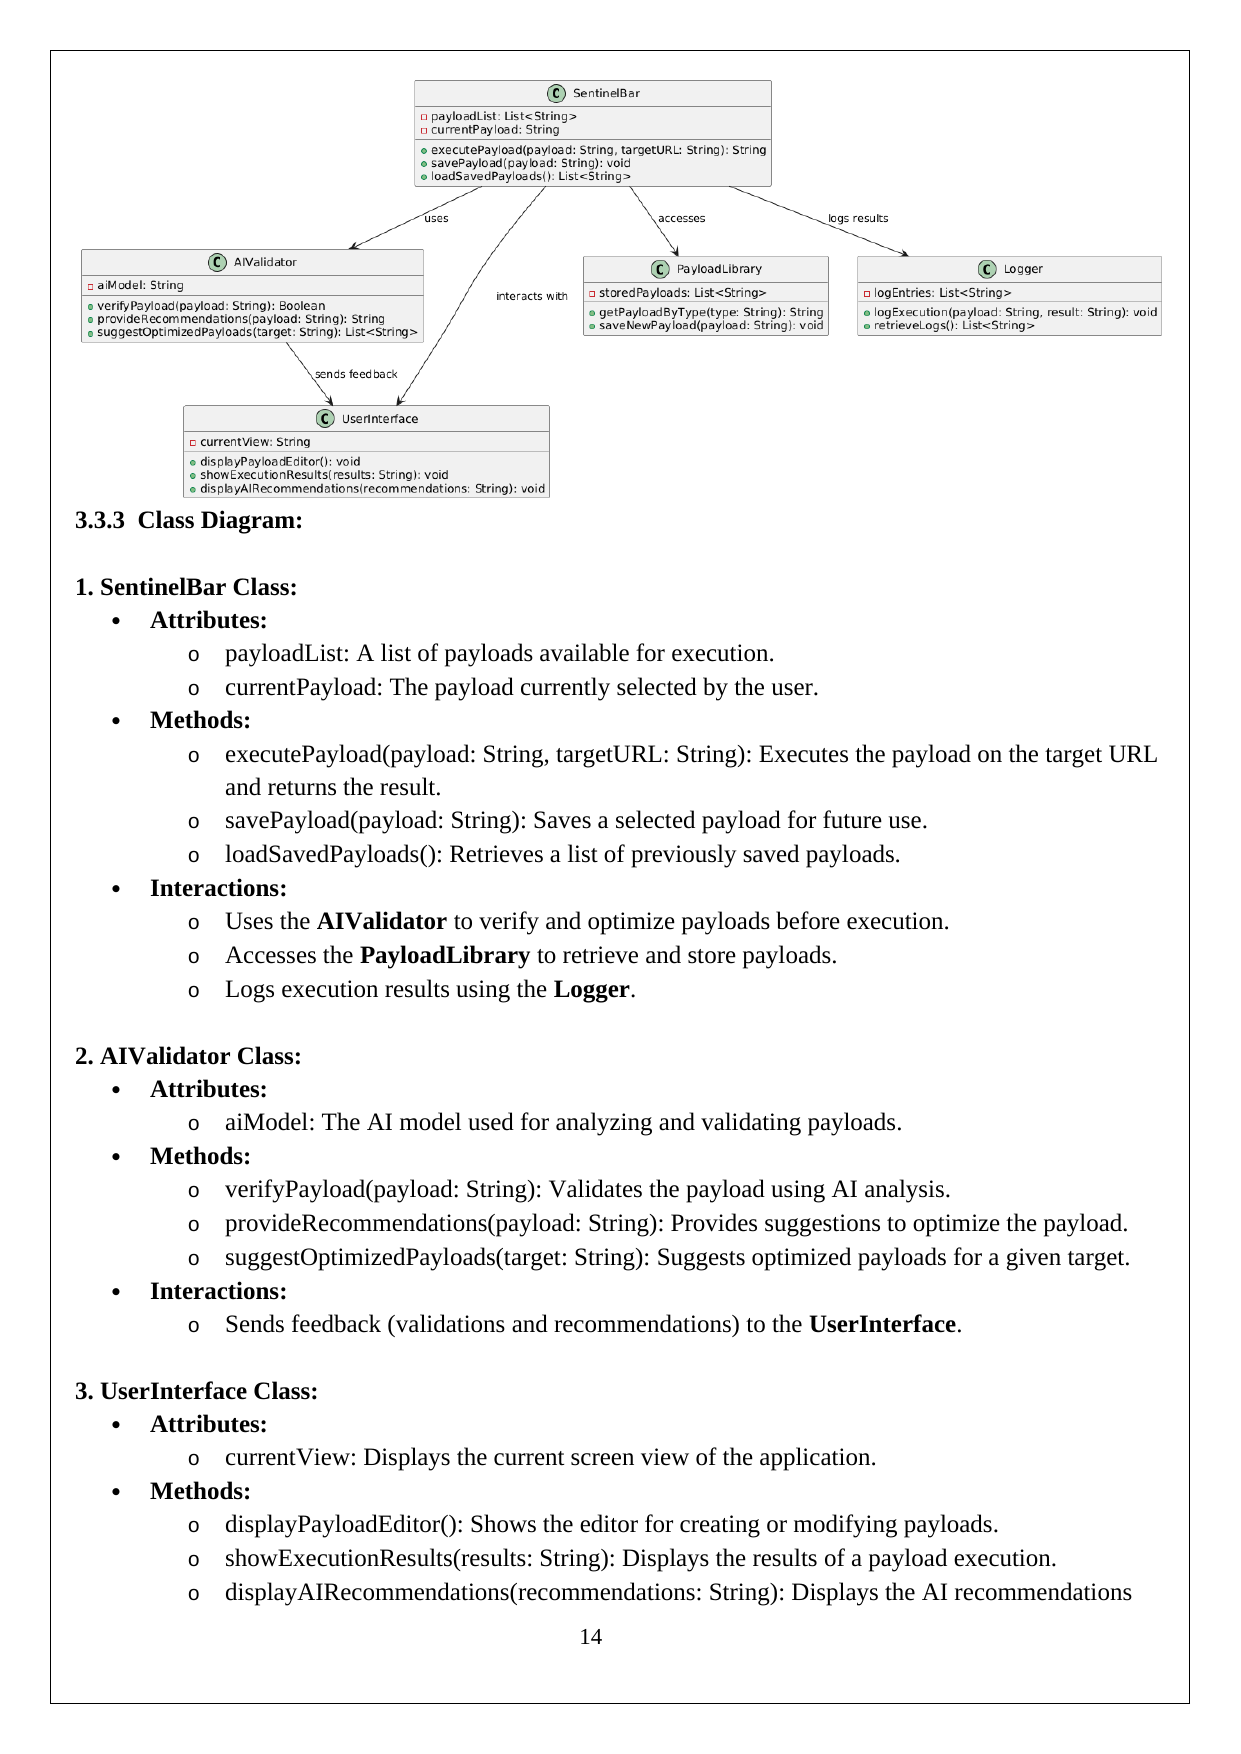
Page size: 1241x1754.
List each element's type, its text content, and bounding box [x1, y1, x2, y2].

text 2. AIValidator Class: [75, 1041, 1165, 1070]
list savePayload(payload: String): Saves a selected payload for future use. [187, 806, 1165, 835]
list Logs execution results using the Logger. [187, 974, 1165, 1004]
list displayPayloadEditor(): Shows the editor for creating or modifying payloads. [187, 1509, 1165, 1539]
list Interactions: [112, 1276, 1165, 1305]
list suggestOptimizedPayloads(target: String): Suggests optimized payloads for a given target. [187, 1242, 1165, 1272]
list Sends feedback (validations and recommendations) to the UserInterface. [187, 1309, 1165, 1339]
list currentView: Displays the current screen view of the application. [187, 1442, 1165, 1472]
list Methods: [112, 1141, 1165, 1170]
list Methods: [112, 1476, 1165, 1505]
list Attributes: [112, 1409, 1165, 1438]
text 1. SentinelBar Class: [75, 572, 1165, 600]
list Interactions: [112, 873, 1165, 902]
list Uses the AIValidator to verify and optimize payloads before execution. [187, 906, 1165, 936]
list currentPayload: The payload currently selected by the user. [187, 672, 1165, 701]
list aiModel: The AI model used for analyzing and validating payloads. [187, 1107, 1165, 1137]
list provideRecommendations(payload: String): Provides suggestions to optimize the payload. [187, 1208, 1165, 1238]
list Attributes: [112, 1074, 1165, 1103]
text 3.3.3 Class Diagram: [75, 502, 1165, 534]
text 3. UserInterface Class: [75, 1376, 1165, 1405]
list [187, 1577, 1165, 1607]
list Methods: [112, 706, 1165, 734]
picture [75, 75, 1166, 502]
list Attributes: [112, 605, 1165, 633]
list payloadList: A list of payloads available for execution. [187, 638, 1165, 667]
list Accesses the PayloadLibrary to retrieve and store payloads. [187, 940, 1165, 970]
list showExecutionResults(results: String): Displays the results of a payload execution. [187, 1543, 1165, 1573]
list verifyPayload(payload: String): Validates the payload using AI analysis. [187, 1174, 1165, 1204]
list executePayload(payload: String, targetURL: String): Executes the payload on the target URL and returns the result. [187, 739, 1165, 801]
list loadSavedPayloads(): Retrieves a list of previously saved payloads. [187, 839, 1165, 869]
